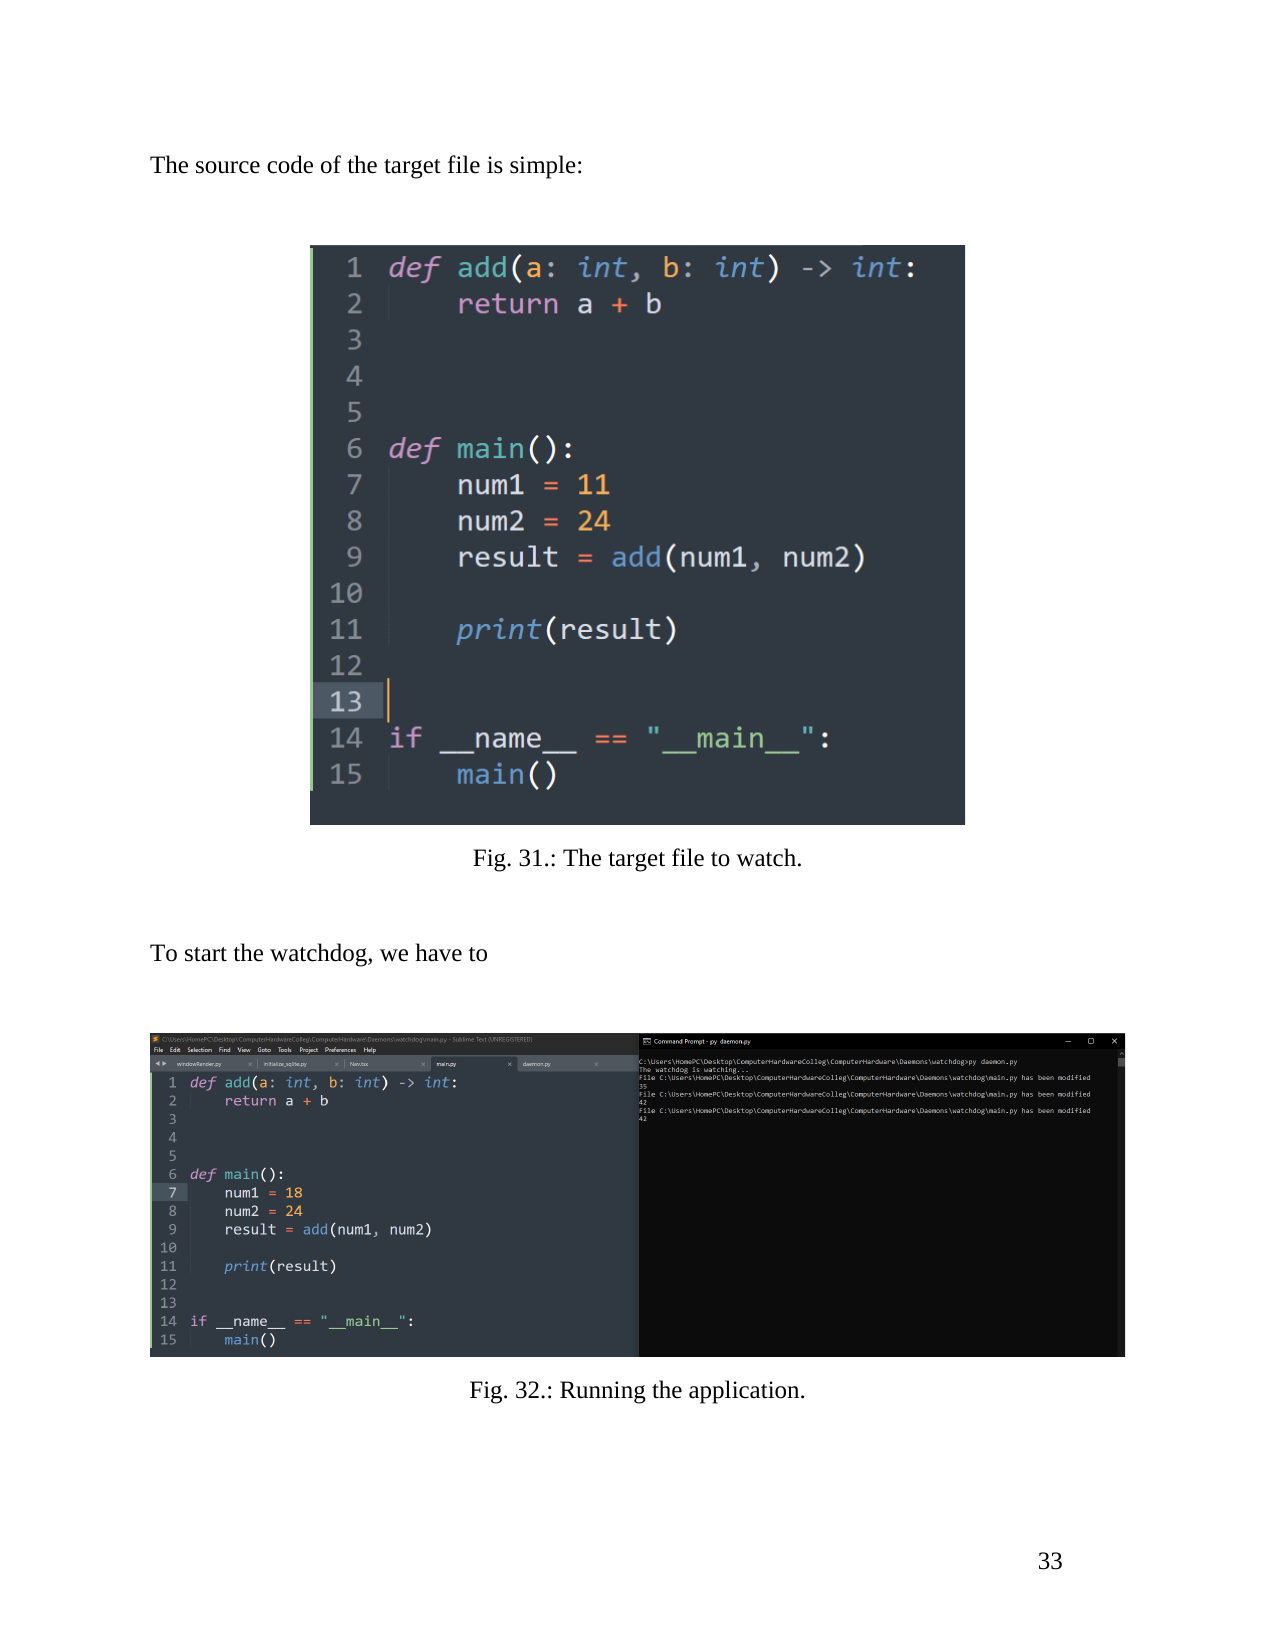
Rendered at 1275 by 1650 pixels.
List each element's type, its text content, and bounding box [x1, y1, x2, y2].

text Fig. 31.: The target file to watch. [150, 843, 1125, 872]
picture [150, 1033, 1125, 1357]
text The source code of the target file is simple: [150, 150, 1125, 179]
text Fig. 32.: Running the application. [150, 1376, 1125, 1404]
picture [310, 245, 966, 825]
text To start the watchdog, we have to [150, 938, 1125, 967]
